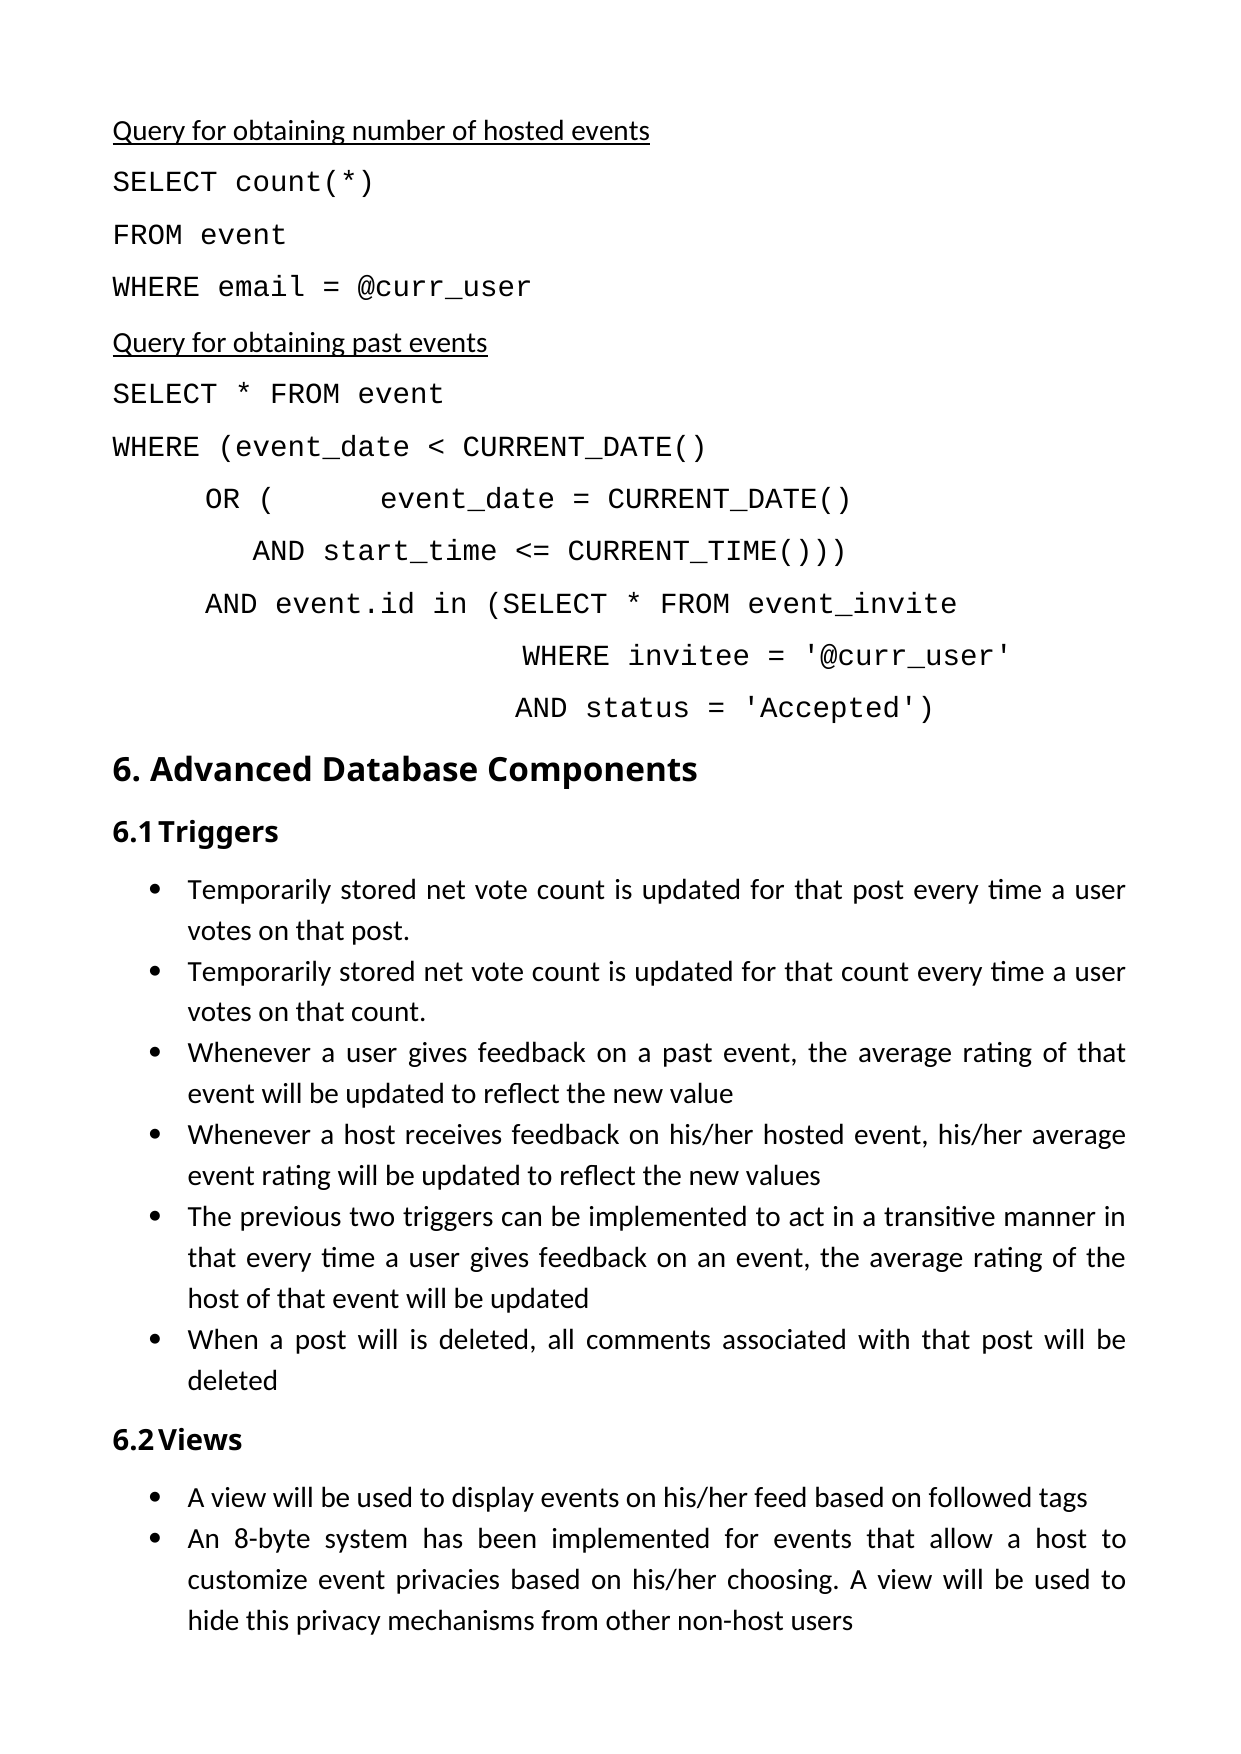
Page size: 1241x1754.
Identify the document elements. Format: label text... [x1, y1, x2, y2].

text Query for obtaining number of hosted events [112, 112, 1128, 148]
text AND start_time <= CURRENT_TIME())) [112, 536, 1128, 569]
subtitle Advanced Database Components [112, 746, 1128, 791]
list Temporarily stored net vote count is updated for that count every time a user votes on that count. [150, 953, 1128, 1029]
list Whenever a user gives feedback on a past event, the average rating of that event will be updated to reflect the new value [150, 1034, 1128, 1111]
text SELECT count(*) [112, 168, 1128, 201]
text AND event.id in (SELECT * FROM event_invite [112, 589, 1128, 622]
subtitle Triggers [112, 811, 1128, 851]
text WHERE (event_date < CURRENT_DATE() [112, 432, 1128, 465]
list Whenever a host receives feedback on his/her hosted event, his/her average event rating will be updated to reflect the new values [150, 1116, 1128, 1193]
text WHERE invitee = '@curr_user' [112, 641, 1128, 674]
list The previous two triggers can be implemented to act in a transitive manner in that every time a user gives feedback on an event, the average rating of the host of that event will be updated [150, 1198, 1128, 1316]
text Query for obtaining past events [112, 324, 1128, 360]
list When a post will is deleted, all comments associated with that post will be deleted [150, 1321, 1128, 1398]
text WHERE email = @curr_user [112, 272, 1128, 305]
list An 8-byte system has been implemented for events that allow a host to customize event privacies based on his/her choosing. A view will be used to hide this privacy mechanisms from other non-host users [150, 1520, 1128, 1637]
text AND status = 'Accepted') [112, 693, 1128, 726]
subtitle Views [112, 1419, 1128, 1459]
text FROM event [112, 220, 1128, 253]
list A view will be used to display events on his/her feed based on followed tags [150, 1479, 1128, 1515]
list Temporarily stored net vote count is updated for that post every time a user votes on that post. [150, 871, 1128, 947]
text OR ( event_date = CURRENT_DATE() [112, 484, 1128, 517]
text SELECT * FROM event [112, 379, 1128, 413]
